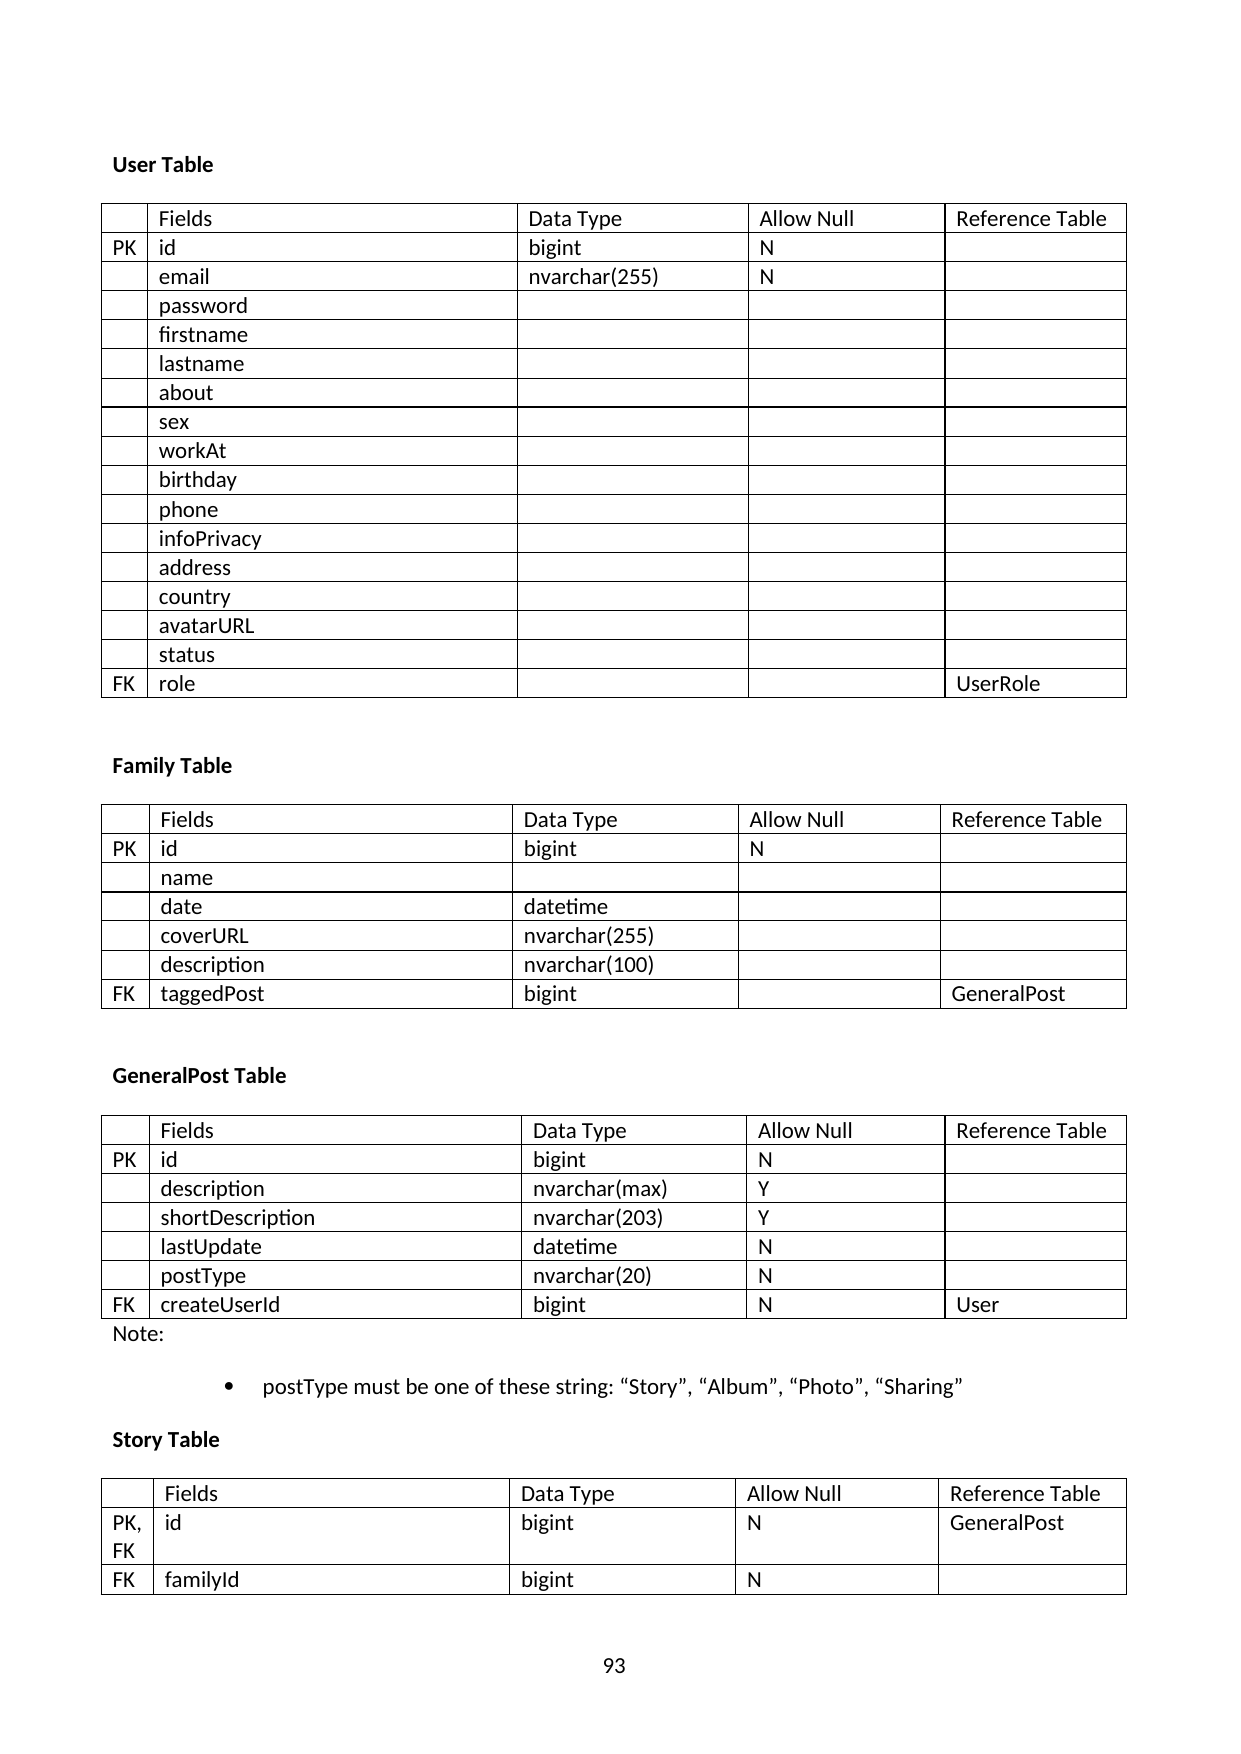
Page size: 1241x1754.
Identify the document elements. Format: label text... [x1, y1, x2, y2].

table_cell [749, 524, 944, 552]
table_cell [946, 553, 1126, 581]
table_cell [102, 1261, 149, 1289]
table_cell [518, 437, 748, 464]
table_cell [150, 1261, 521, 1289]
table_cell N [749, 262, 944, 290]
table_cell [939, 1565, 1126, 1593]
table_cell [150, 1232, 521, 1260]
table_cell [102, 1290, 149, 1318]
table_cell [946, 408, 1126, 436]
table_header Reference Table [946, 204, 1126, 232]
table_cell nvarchar(255) [518, 262, 748, 290]
table_cell password [148, 291, 517, 319]
text Story Table [112, 1425, 1115, 1453]
text GeneralPost Table [112, 1062, 1115, 1090]
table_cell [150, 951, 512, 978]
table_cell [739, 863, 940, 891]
table_cell firstname [148, 320, 517, 348]
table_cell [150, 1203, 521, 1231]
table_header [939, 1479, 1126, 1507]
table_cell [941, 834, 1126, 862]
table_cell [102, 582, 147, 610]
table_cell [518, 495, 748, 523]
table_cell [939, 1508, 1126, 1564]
table_cell id [148, 233, 517, 261]
table_cell [946, 291, 1126, 319]
table_cell email [148, 262, 517, 290]
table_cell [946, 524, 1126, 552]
table_header [102, 204, 147, 232]
table_cell [946, 233, 1126, 261]
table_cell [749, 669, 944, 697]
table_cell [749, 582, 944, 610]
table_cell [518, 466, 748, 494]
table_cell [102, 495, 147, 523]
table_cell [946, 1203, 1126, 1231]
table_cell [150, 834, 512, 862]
table_cell [946, 320, 1126, 348]
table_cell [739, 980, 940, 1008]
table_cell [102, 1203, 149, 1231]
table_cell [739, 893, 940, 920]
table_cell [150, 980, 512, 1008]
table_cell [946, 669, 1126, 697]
list postType must be one of these string: “Story”, “Album”, “Photo”, “Sharing” [225, 1372, 1115, 1400]
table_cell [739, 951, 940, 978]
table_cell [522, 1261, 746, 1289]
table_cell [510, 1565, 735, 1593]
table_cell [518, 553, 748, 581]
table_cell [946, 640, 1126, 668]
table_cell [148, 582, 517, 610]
table_cell [749, 349, 944, 377]
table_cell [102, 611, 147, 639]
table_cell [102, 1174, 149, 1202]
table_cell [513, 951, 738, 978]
table_cell [518, 320, 748, 348]
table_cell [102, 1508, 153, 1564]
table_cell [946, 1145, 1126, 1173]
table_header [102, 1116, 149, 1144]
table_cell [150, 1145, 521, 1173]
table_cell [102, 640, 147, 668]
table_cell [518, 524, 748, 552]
text User Table [112, 150, 1115, 178]
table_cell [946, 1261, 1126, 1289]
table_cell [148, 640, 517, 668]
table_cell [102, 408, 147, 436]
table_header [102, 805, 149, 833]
table_cell [518, 291, 748, 319]
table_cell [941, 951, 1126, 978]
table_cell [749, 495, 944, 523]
table_header Allow Null [749, 204, 944, 232]
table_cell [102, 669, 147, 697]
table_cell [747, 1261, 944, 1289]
table_cell [102, 291, 147, 319]
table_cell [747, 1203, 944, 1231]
table_cell N [749, 233, 944, 261]
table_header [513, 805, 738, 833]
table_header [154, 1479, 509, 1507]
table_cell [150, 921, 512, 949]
table_cell bigint [518, 233, 748, 261]
table_cell [749, 291, 944, 319]
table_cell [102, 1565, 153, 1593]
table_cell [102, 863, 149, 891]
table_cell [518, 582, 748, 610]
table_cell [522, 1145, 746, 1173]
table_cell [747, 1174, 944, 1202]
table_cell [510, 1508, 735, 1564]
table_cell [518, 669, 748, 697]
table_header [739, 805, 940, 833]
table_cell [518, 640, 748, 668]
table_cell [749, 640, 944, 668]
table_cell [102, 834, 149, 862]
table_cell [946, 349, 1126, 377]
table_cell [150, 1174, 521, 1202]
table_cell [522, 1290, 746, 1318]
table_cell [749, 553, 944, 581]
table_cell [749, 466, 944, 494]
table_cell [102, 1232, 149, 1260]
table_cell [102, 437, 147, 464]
table_cell [102, 320, 147, 348]
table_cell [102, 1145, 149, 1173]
table_cell [102, 349, 147, 377]
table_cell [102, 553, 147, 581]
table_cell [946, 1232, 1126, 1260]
text Family Table [112, 751, 1115, 779]
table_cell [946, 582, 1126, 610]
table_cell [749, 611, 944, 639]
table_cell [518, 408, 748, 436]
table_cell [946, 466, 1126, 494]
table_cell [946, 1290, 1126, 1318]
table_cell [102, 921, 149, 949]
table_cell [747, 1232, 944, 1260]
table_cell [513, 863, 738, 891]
table_cell PK [102, 233, 147, 261]
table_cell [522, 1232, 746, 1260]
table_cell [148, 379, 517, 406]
table_cell [749, 320, 944, 348]
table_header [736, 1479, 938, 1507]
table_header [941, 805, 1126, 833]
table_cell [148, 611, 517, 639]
table_cell [946, 262, 1126, 290]
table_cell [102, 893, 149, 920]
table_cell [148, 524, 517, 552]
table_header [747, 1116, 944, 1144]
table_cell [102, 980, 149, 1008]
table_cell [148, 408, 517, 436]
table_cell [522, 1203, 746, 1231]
table_cell [102, 262, 147, 290]
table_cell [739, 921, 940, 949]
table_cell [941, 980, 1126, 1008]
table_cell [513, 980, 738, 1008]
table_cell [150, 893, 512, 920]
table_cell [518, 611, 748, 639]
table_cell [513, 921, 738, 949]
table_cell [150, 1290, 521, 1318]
table_header Data Type [518, 204, 748, 232]
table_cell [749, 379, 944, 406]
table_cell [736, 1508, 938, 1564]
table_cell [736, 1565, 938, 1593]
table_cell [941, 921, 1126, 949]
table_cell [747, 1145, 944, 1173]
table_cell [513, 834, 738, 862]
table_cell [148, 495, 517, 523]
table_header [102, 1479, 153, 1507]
table_cell [518, 349, 748, 377]
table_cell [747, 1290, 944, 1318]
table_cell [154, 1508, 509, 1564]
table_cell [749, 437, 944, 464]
text Note: [112, 1319, 1115, 1347]
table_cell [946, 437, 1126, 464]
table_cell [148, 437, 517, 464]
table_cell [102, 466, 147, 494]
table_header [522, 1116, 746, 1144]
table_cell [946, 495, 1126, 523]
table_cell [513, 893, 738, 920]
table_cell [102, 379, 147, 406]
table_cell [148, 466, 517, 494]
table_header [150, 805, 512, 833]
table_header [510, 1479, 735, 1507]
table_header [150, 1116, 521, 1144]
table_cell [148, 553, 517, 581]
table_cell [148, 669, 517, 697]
table_header Fields [148, 204, 517, 232]
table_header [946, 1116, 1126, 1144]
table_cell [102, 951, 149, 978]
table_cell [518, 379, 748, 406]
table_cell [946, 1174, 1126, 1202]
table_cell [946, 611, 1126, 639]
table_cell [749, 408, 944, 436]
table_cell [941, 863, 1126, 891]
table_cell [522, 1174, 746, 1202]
table_cell lastname [148, 349, 517, 377]
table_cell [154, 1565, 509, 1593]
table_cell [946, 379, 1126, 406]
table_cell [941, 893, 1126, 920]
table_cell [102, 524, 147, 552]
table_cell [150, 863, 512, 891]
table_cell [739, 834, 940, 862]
